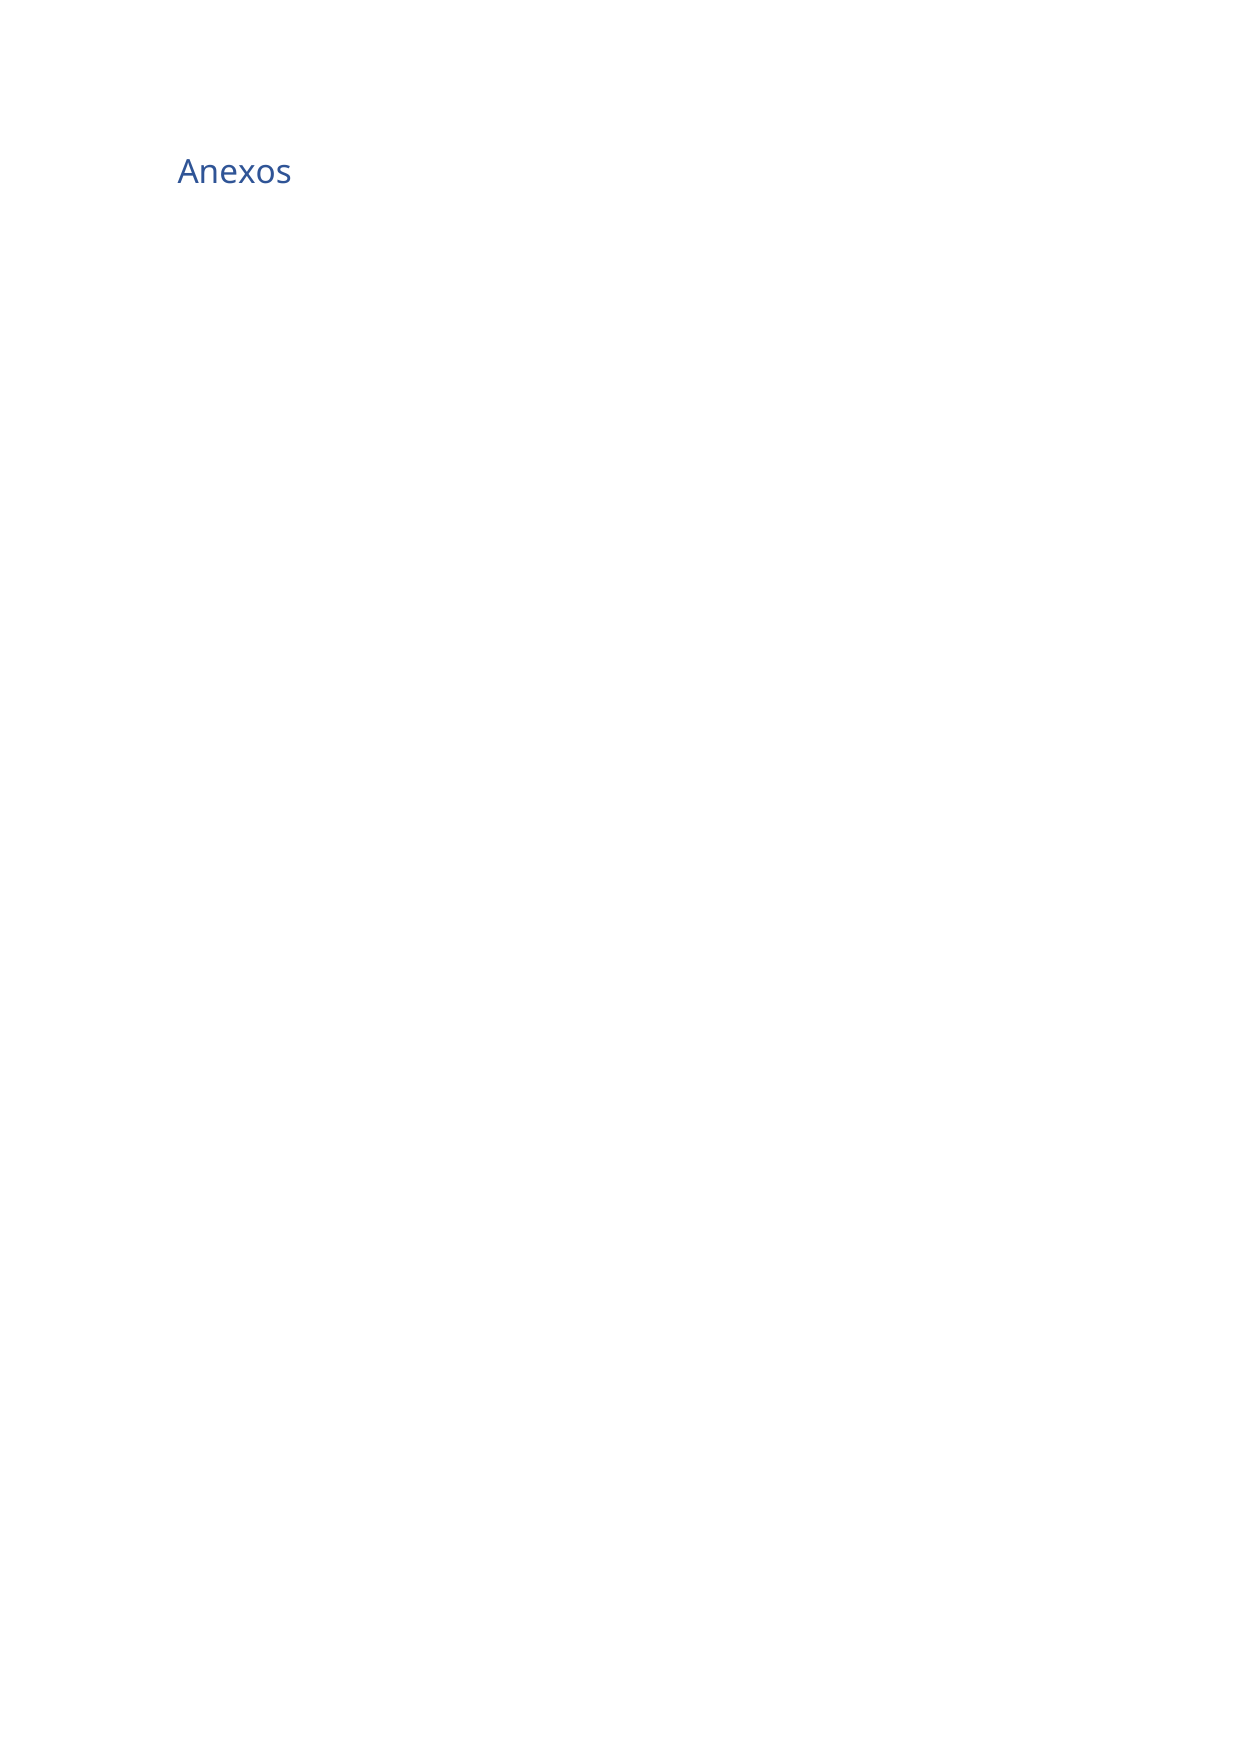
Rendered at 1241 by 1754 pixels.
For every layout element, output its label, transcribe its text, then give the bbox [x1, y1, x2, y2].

subtitle Anexos [177, 148, 1063, 193]
